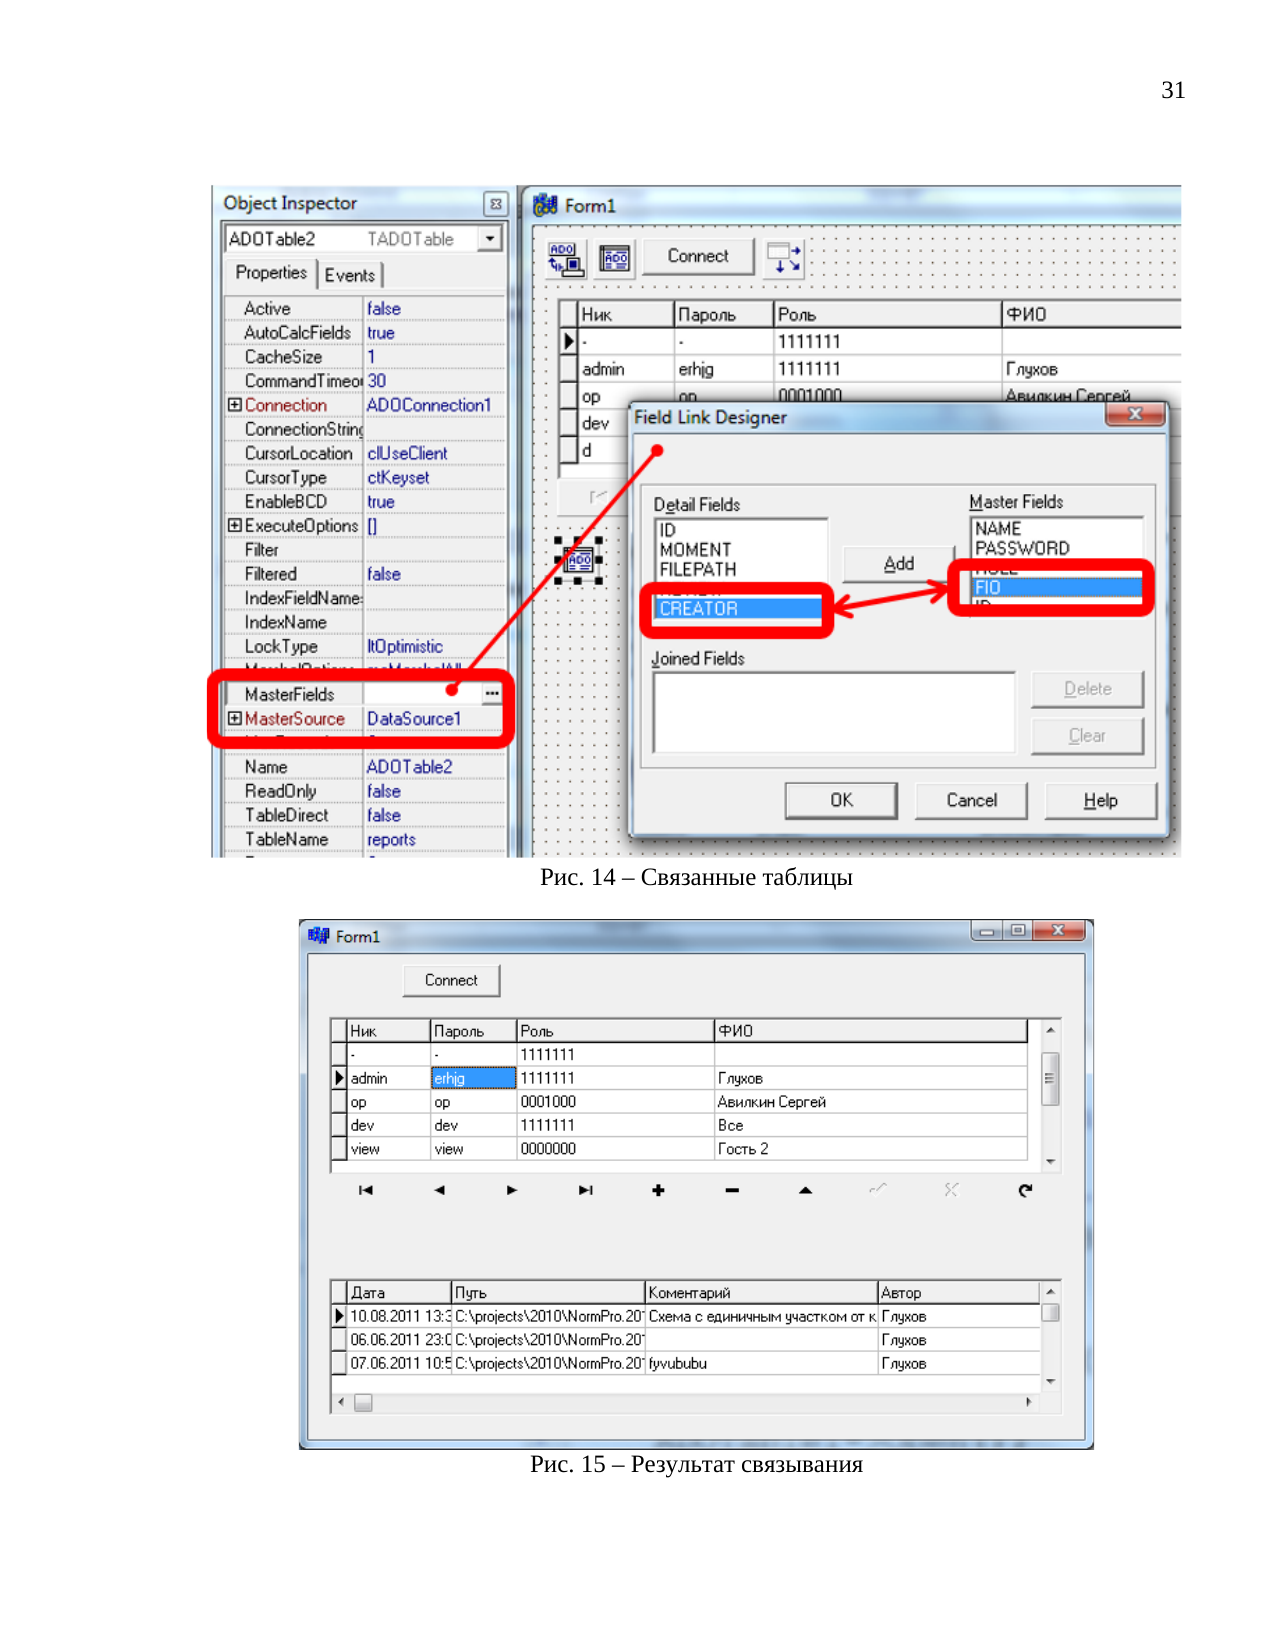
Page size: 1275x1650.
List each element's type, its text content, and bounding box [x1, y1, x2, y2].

picture [298, 919, 1095, 1450]
text Рис. 14 – Связанные таблицы [207, 862, 1186, 891]
text Рис. 15 – Результат связывания [207, 1449, 1186, 1478]
picture [206, 177, 1187, 862]
